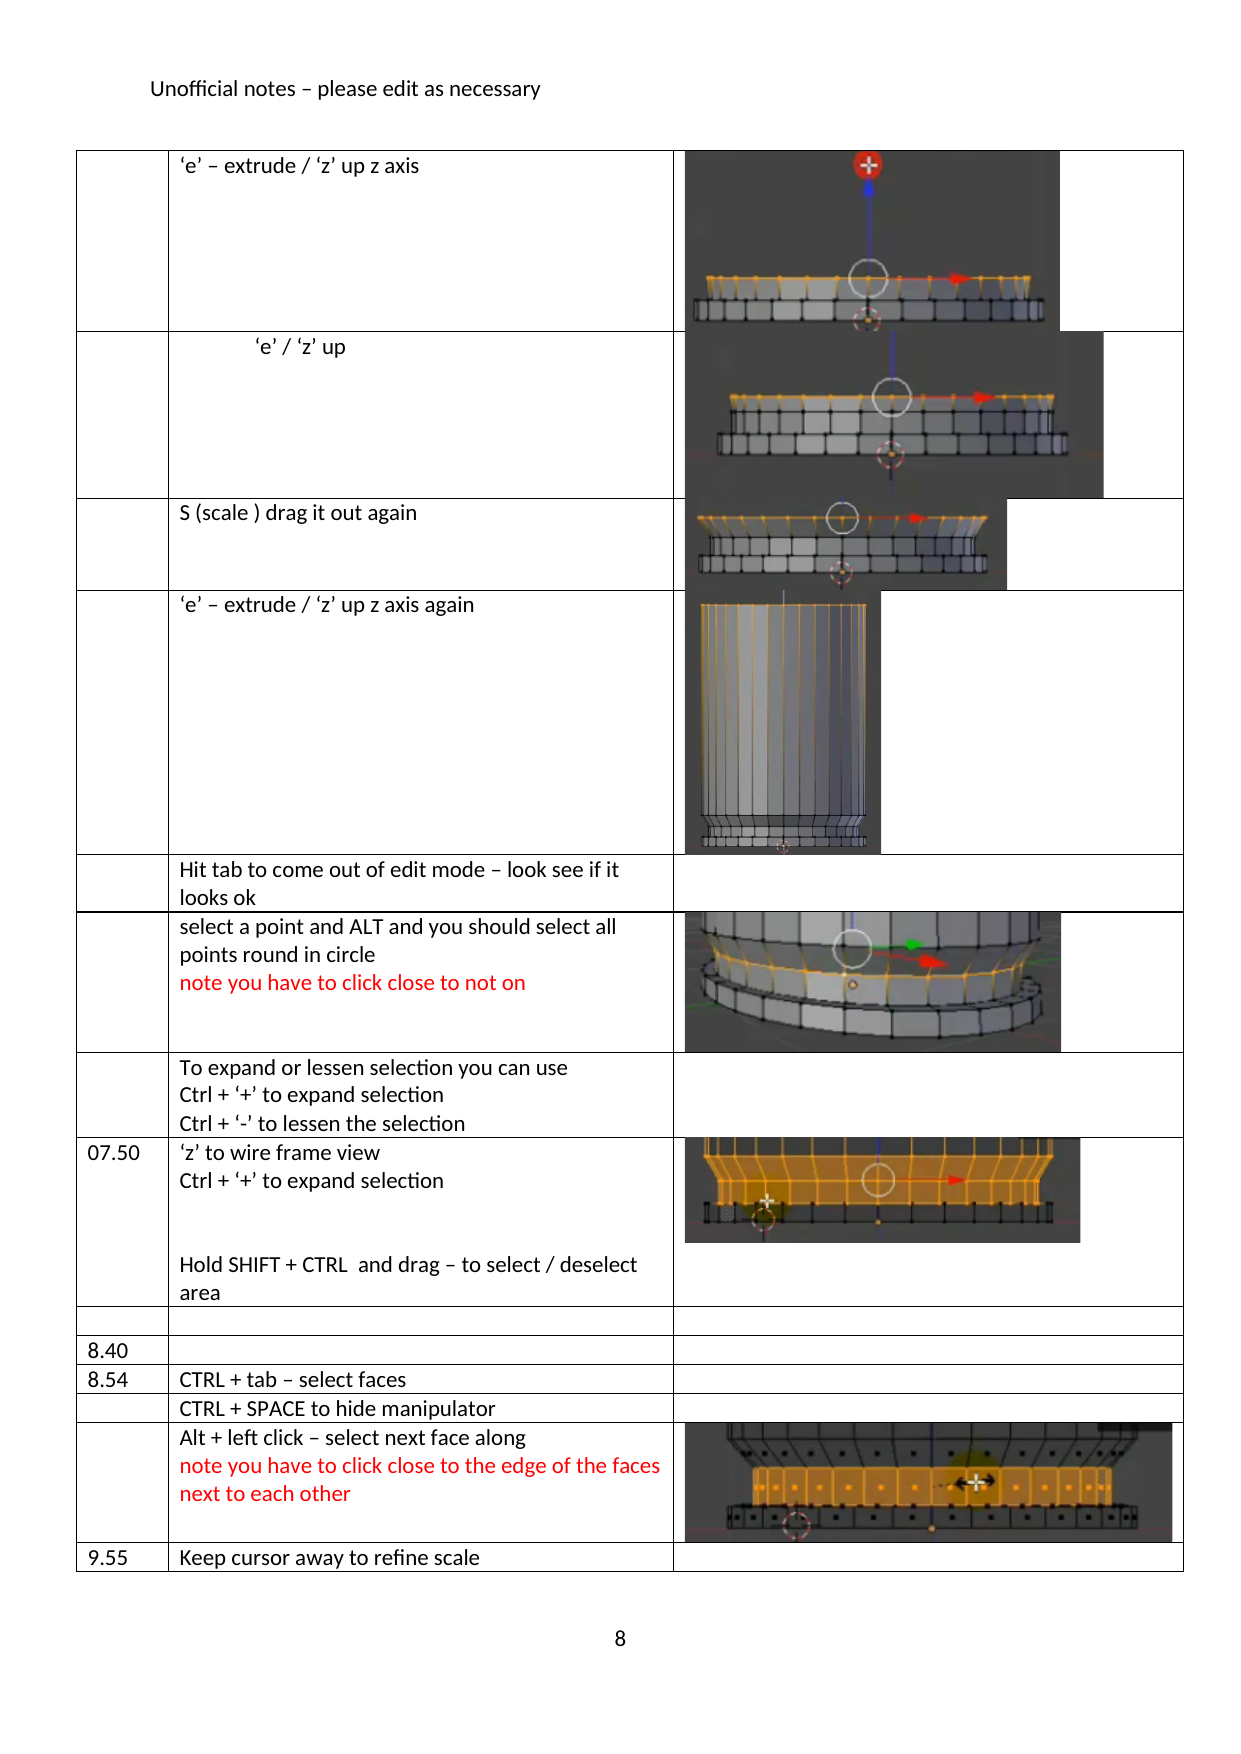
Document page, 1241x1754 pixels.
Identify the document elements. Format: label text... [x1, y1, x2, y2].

table_cell [77, 1053, 168, 1137]
table_cell [674, 1365, 1183, 1393]
table_cell [1173, 1423, 1183, 1542]
table_cell [77, 151, 168, 331]
table_cell [1008, 499, 1183, 589]
table_cell S (scale ) drag it out again [169, 499, 673, 589]
table_cell [1062, 913, 1183, 1052]
table_cell CTRL + tab – select faces [169, 1365, 673, 1393]
table_cell ‘e’ – extrude / ‘z’ up z axis [169, 151, 673, 331]
table_cell [1104, 332, 1183, 497]
table_cell 8.54 [77, 1365, 168, 1393]
table_cell [674, 1394, 1183, 1422]
table_cell [674, 1543, 1183, 1571]
picture [684, 151, 1104, 855]
table_cell [674, 1336, 1183, 1364]
table_cell ‘e’ – extrude / ‘z’ up z axis again [169, 591, 673, 854]
table_cell [77, 499, 168, 589]
picture [684, 1137, 1081, 1243]
table_cell Keep cursor away to refine scale [169, 1543, 673, 1571]
table_cell [674, 499, 684, 589]
picture [684, 1423, 1173, 1542]
table_cell [674, 332, 684, 497]
table_cell Alt + left click – select next face along note you have to click close to the edge of the faces next to each other [169, 1423, 673, 1542]
table_cell [674, 591, 684, 854]
table_cell CTRL + SPACE to hide manipulator [169, 1394, 673, 1422]
table_cell [674, 1307, 1183, 1335]
table_cell [77, 332, 168, 497]
table_cell ‘z’ to wire frame view Ctrl + ‘+’ to expand selection Hold SHIFT + CTRL and drag – to select / deselect area [169, 1138, 673, 1306]
table_cell [77, 855, 168, 911]
table_cell [674, 913, 684, 1052]
table_cell select a point and ALT and you should select all points round in circle note you have to click close to not on [169, 913, 673, 1052]
table_cell [77, 1394, 168, 1422]
table_cell To expand or lessen selection you can use Ctrl + ‘+’ to expand selection Ctrl + ‘-’ to lessen the selection [169, 1053, 673, 1137]
table_cell 9.55 [77, 1543, 168, 1571]
table_cell [674, 855, 1183, 911]
table_cell [169, 1307, 673, 1335]
table_cell [882, 591, 1183, 854]
table_cell [674, 1423, 684, 1542]
table_cell [77, 1307, 168, 1335]
table_cell [77, 591, 168, 854]
table_cell [1060, 151, 1183, 331]
table_cell [77, 913, 168, 1052]
picture [684, 912, 1062, 1052]
table_cell [674, 1053, 1183, 1137]
table_cell [77, 1423, 168, 1542]
table_cell [169, 1336, 673, 1364]
table_cell 8.40 [77, 1336, 168, 1364]
table_cell [674, 1138, 1183, 1306]
table_cell Hit tab to come out of edit mode – look see if it looks ok [169, 855, 673, 911]
table_cell ‘e’ / ‘z’ up [169, 332, 673, 497]
table_cell [674, 151, 684, 331]
table_cell 07.50 [77, 1138, 168, 1306]
